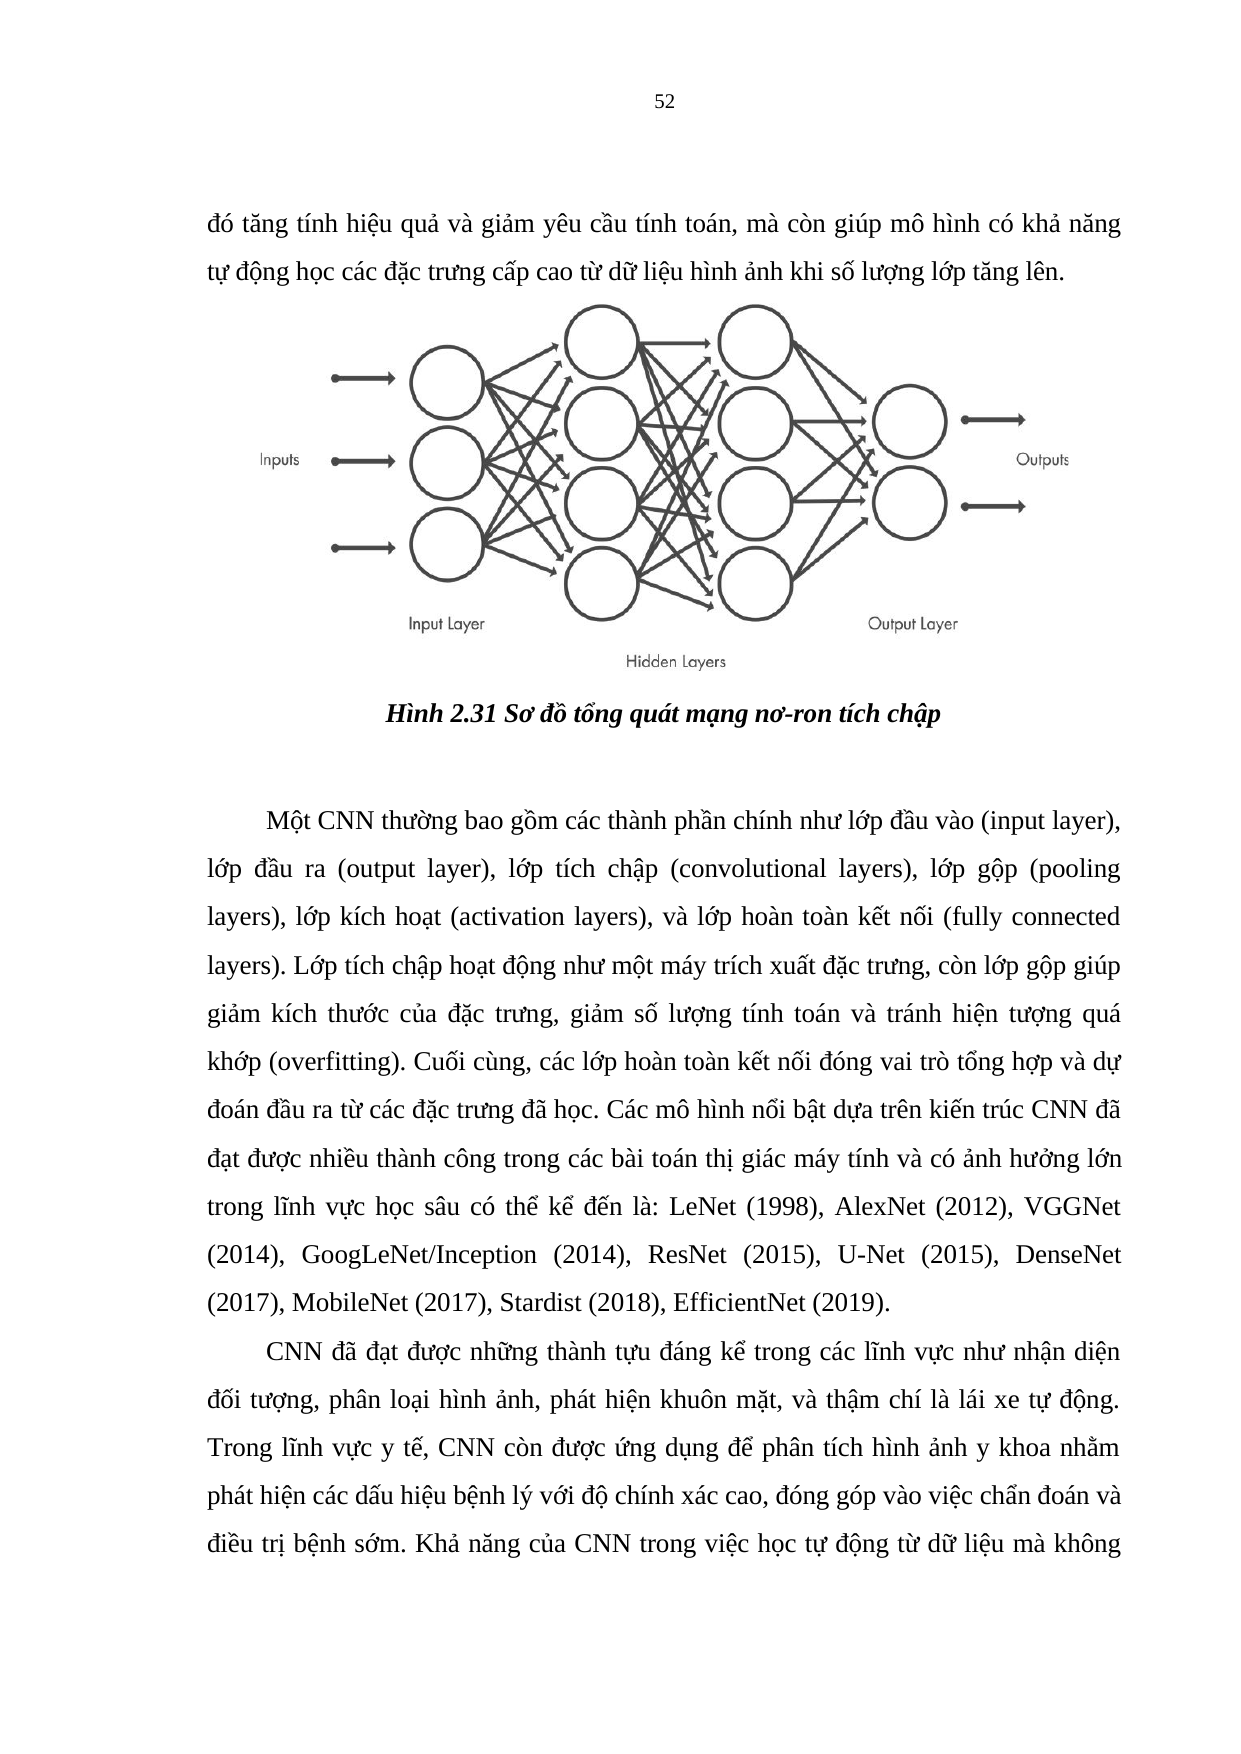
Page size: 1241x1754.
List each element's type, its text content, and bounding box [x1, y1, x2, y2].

text Một CNN thường bao gồm các thành phần chính như lớp đầu vào (input layer), lớp đầu ra (output layer), lớp tích chập (convolutional layers), lớp gộp (pooling layers), lớp kích hoạt (activation layers), và lớp hoàn toàn kết nối (fully connected layers). Lớp tích chập hoạt động như một máy trích xuất đặc trưng, còn lớp gộp giúp giảm kích thước của đặc trưng, giảm số lượng tính toán và tránh hiện tượng quá khớp (overfitting). Cuối cùng, các lớp hoàn toàn kết nối đóng vai trò tổng hợp và dự đoán đầu ra từ các đặc trưng đã học. Các mô hình nổi bật dựa trên kiến trúc CNN đã đạt được nhiều thành công trong các bài toán thị giác máy tính và có ảnh hưởng lớn trong lĩnh vực học sâu có thể kể đến là: LeNet (1998), AlexNet (2012), VGGNet (2014), GoogLeNet/Inception (2014), ResNet (2015), U-Net (2015), DenseNet (2017), MobileNet (2017), Stardist (2018), EfficientNet (2019). [207, 804, 1122, 1317]
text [207, 207, 1122, 286]
text Hình 2.31 Sơ đồ tổng quát mạng nơ-ron tích chập [207, 697, 1122, 728]
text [207, 1334, 1122, 1559]
picture [260, 303, 1069, 671]
